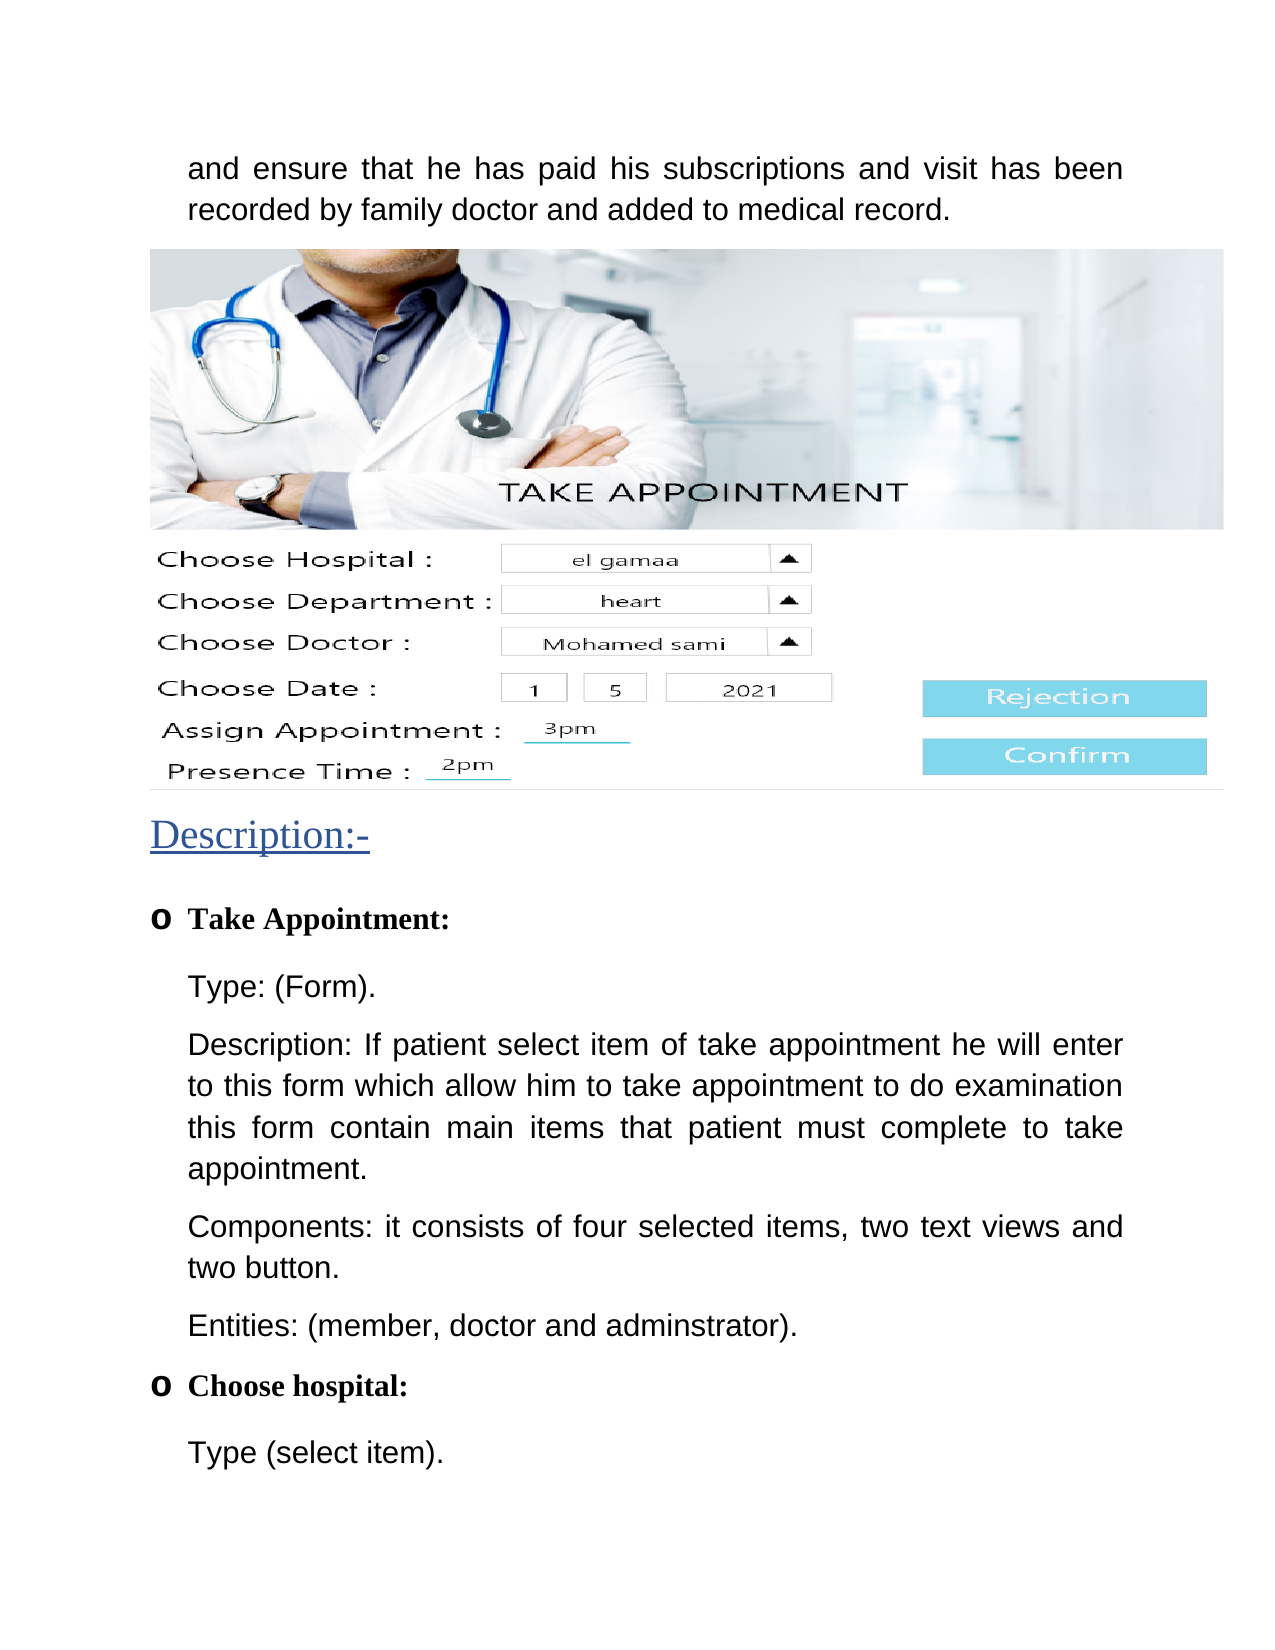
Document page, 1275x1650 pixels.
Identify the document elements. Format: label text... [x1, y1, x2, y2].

text Components: it consists of four selected items, two text views and two button. [187, 1208, 1125, 1285]
list Choose hospital: [150, 1365, 1125, 1407]
text Type: (Form). [187, 968, 1125, 1004]
text Description:- [150, 810, 1125, 858]
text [187, 150, 1125, 227]
text Entities: (member, doctor and adminstrator). [187, 1307, 1125, 1343]
list Take Appointment: [150, 898, 1125, 941]
text Type (select item). [187, 1434, 1125, 1471]
text Description: If patient select item of take appointment he will enter to this form which allow him to take appointment to do examination this form contain main items that patient must complete to take appointment. [187, 1026, 1125, 1186]
